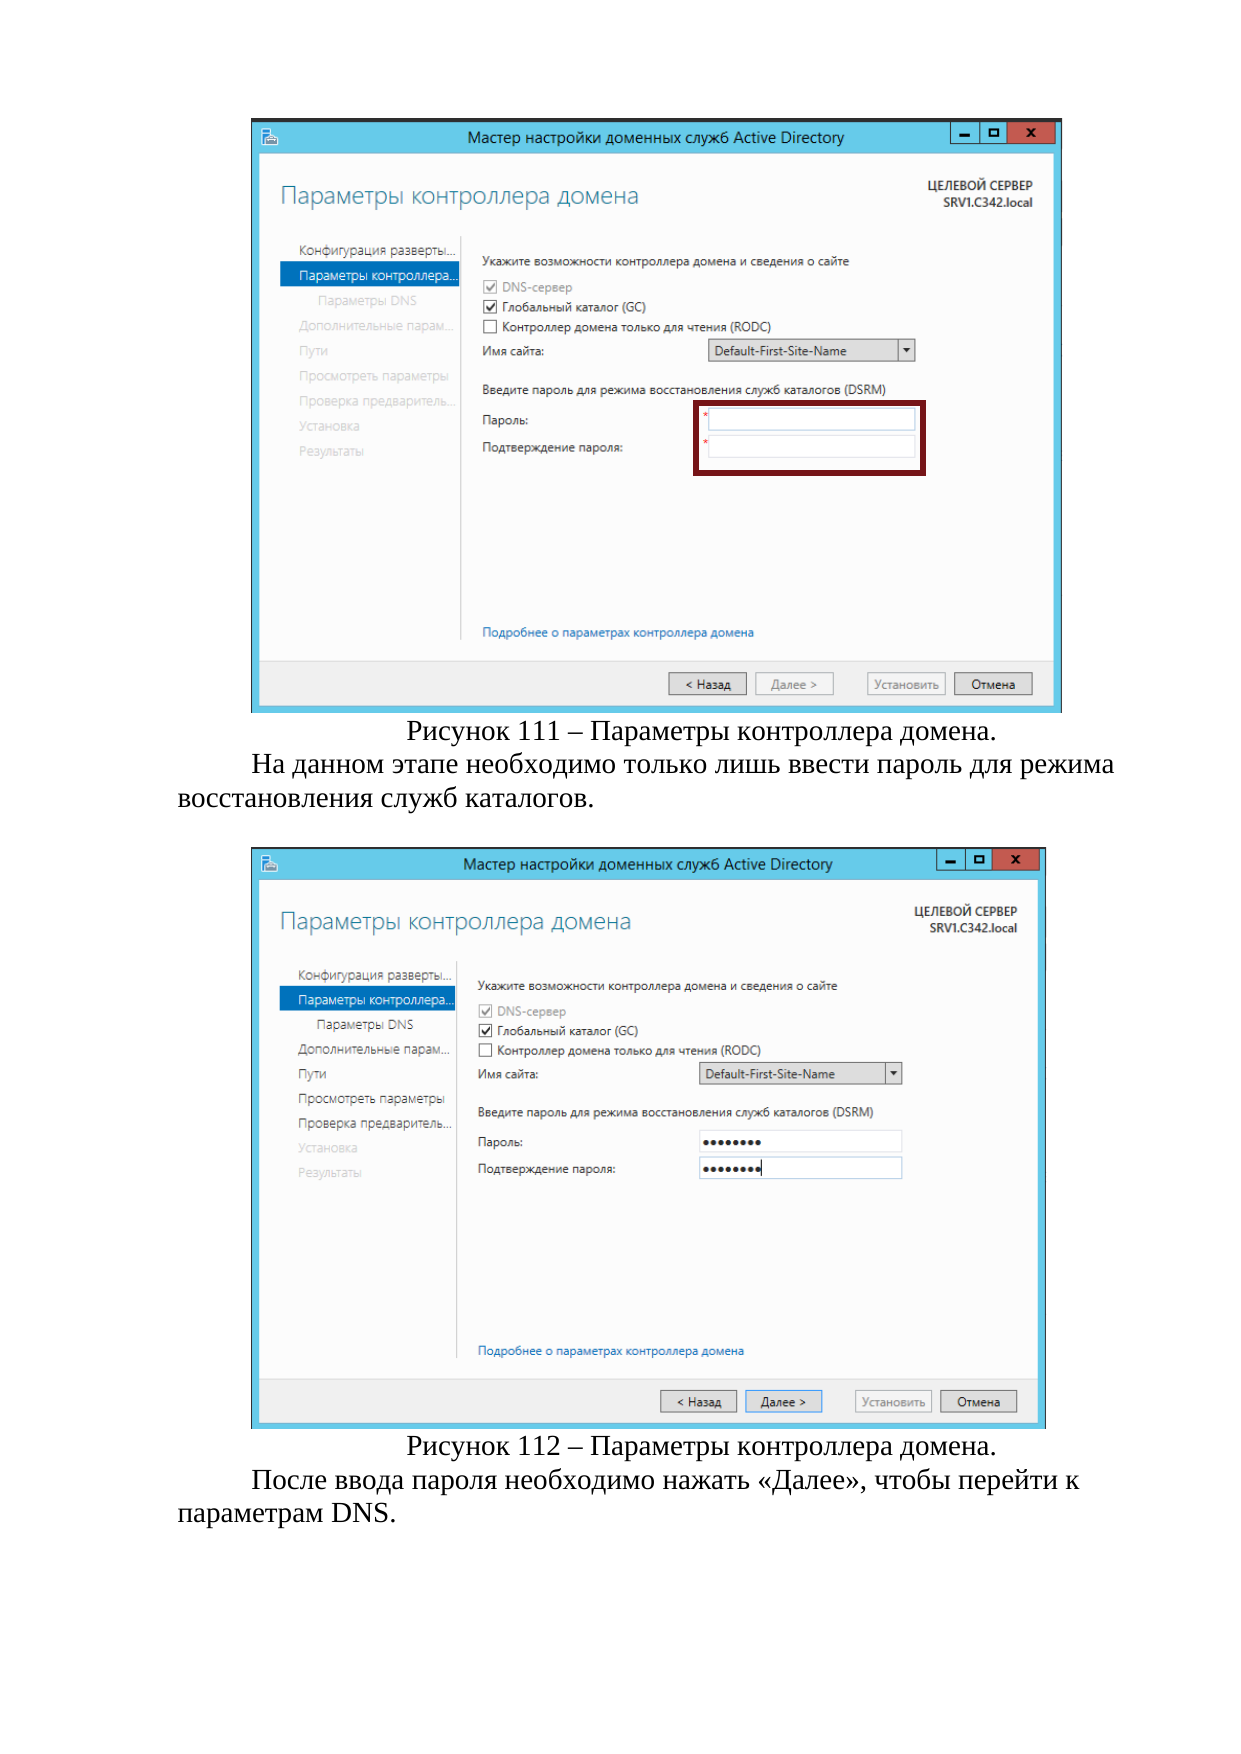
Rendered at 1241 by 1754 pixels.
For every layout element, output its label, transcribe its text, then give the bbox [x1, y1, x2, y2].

picture [251, 118, 1063, 713]
text Рисунок 111 – Параметры контроллера домена. [177, 713, 1152, 746]
picture [251, 847, 1047, 1429]
text После ввода пароля необходимо нажать «Далее», чтобы перейти к параметрам DNS. [177, 1462, 1152, 1529]
text Рисунок 112 – Параметры контроллера домена. [177, 1428, 1152, 1462]
text На данном этапе необходимо только лишь ввести пароль для режима восстановления служб каталогов. [177, 746, 1152, 813]
